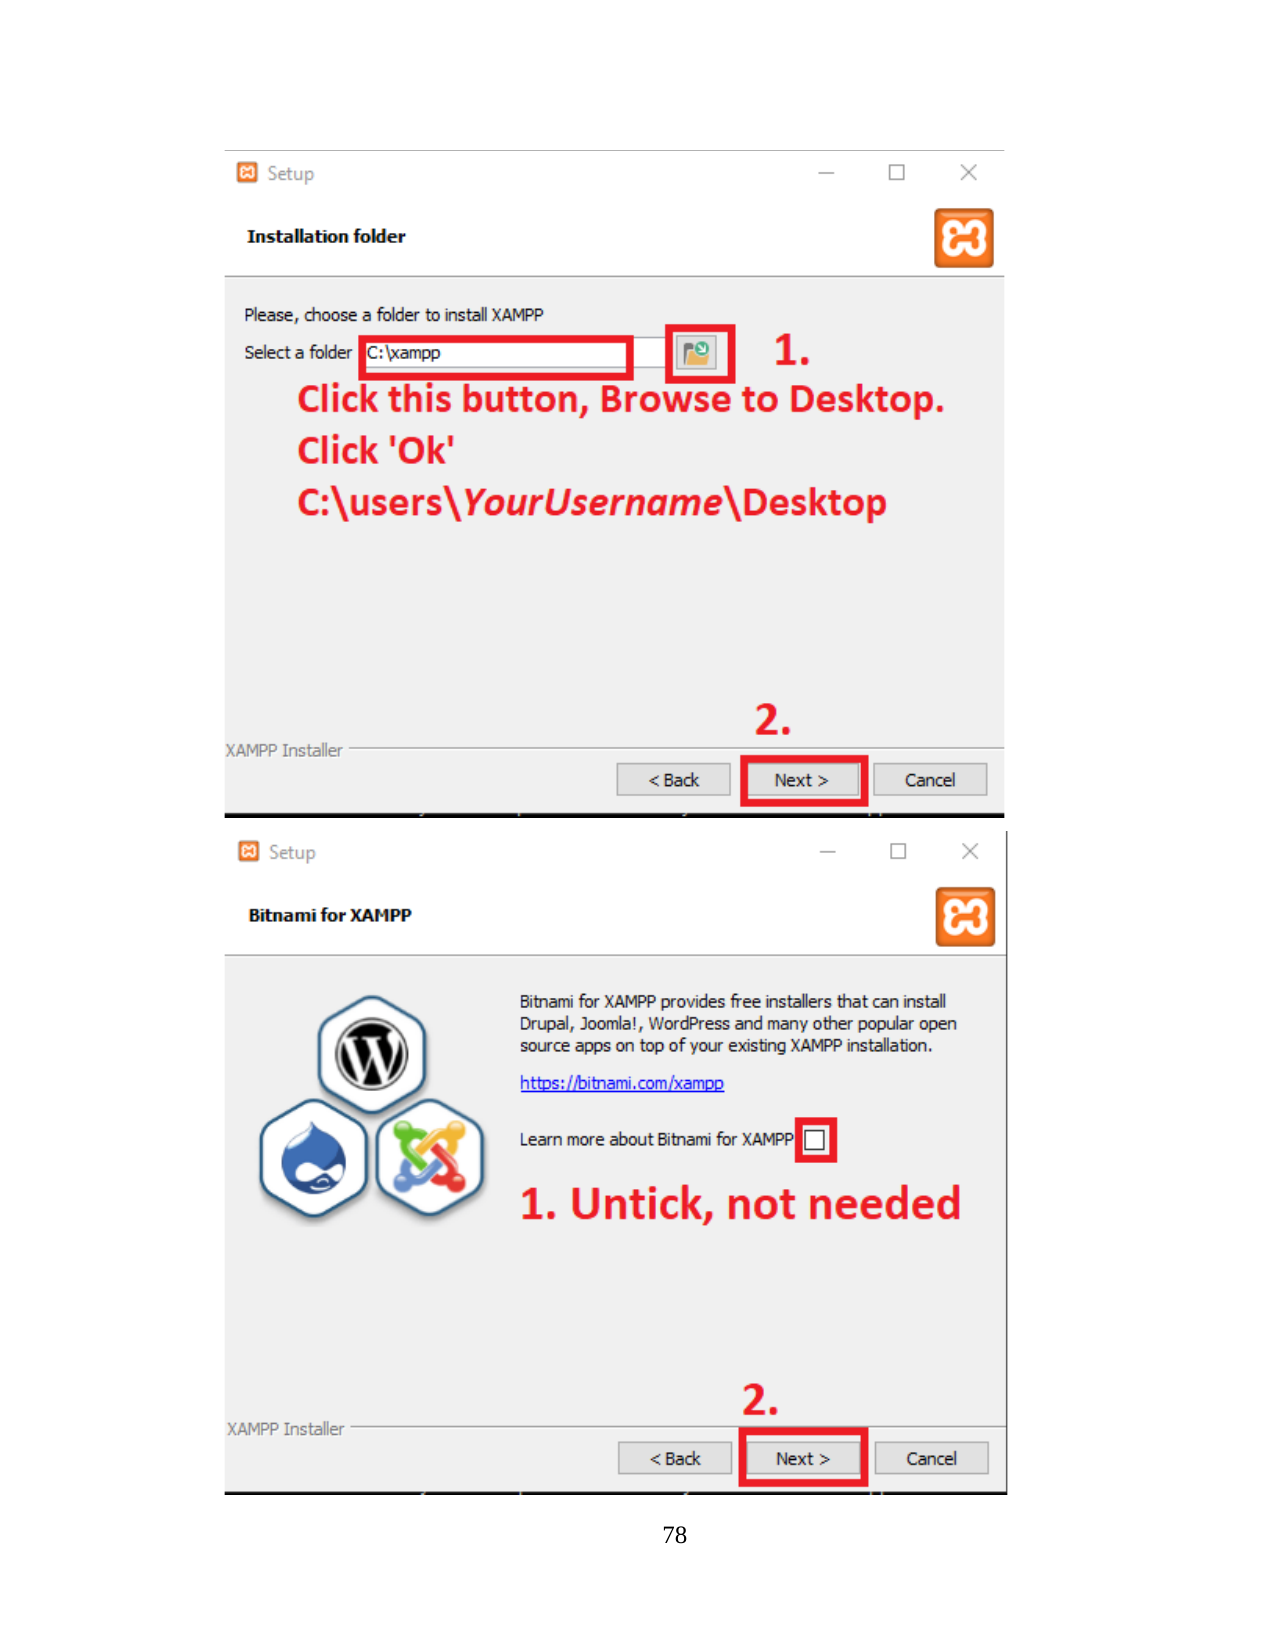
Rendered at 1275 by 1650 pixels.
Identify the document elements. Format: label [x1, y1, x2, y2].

picture [224, 831, 1008, 1495]
picture [224, 150, 1005, 818]
